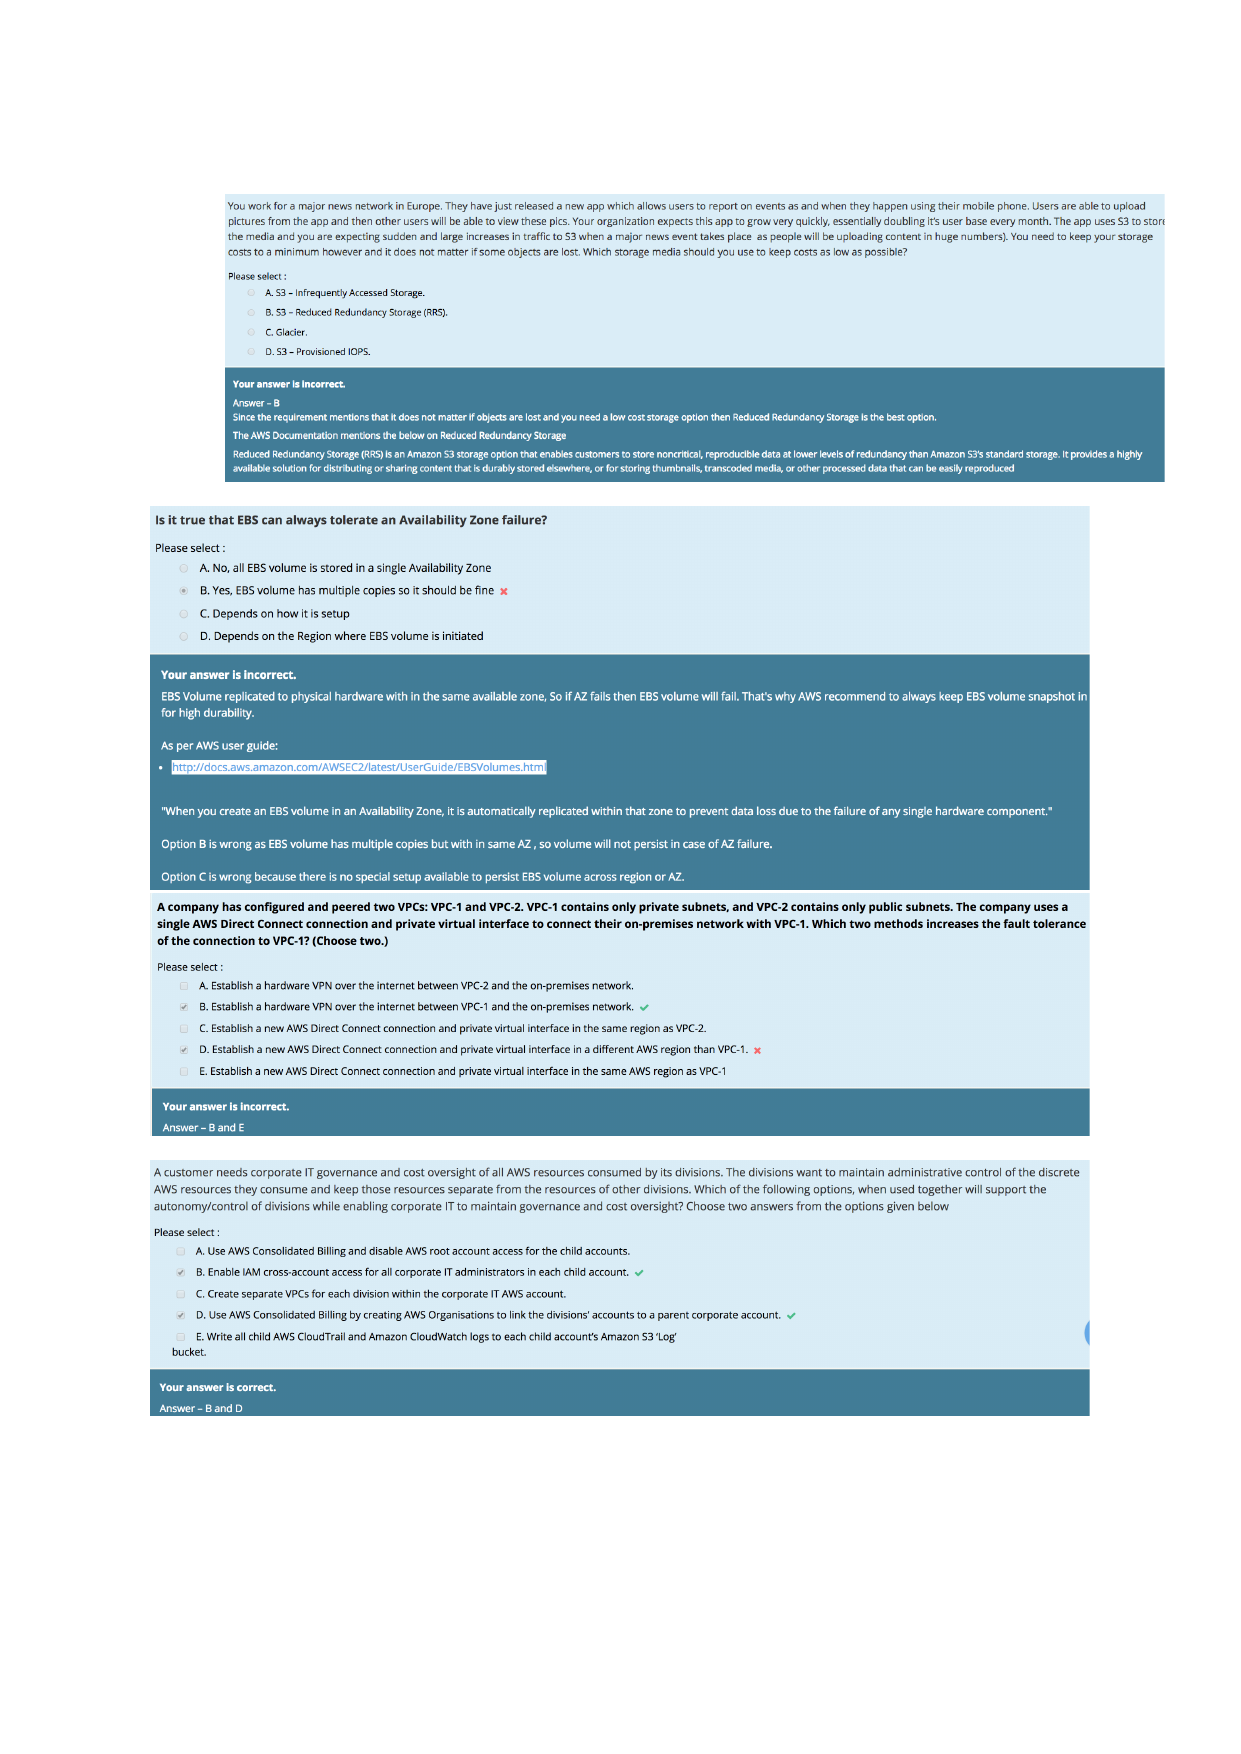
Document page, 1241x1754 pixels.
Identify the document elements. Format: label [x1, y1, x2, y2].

picture [150, 1160, 1090, 1416]
picture [150, 506, 1090, 890]
picture [225, 194, 1165, 482]
picture [150, 893, 1090, 1136]
